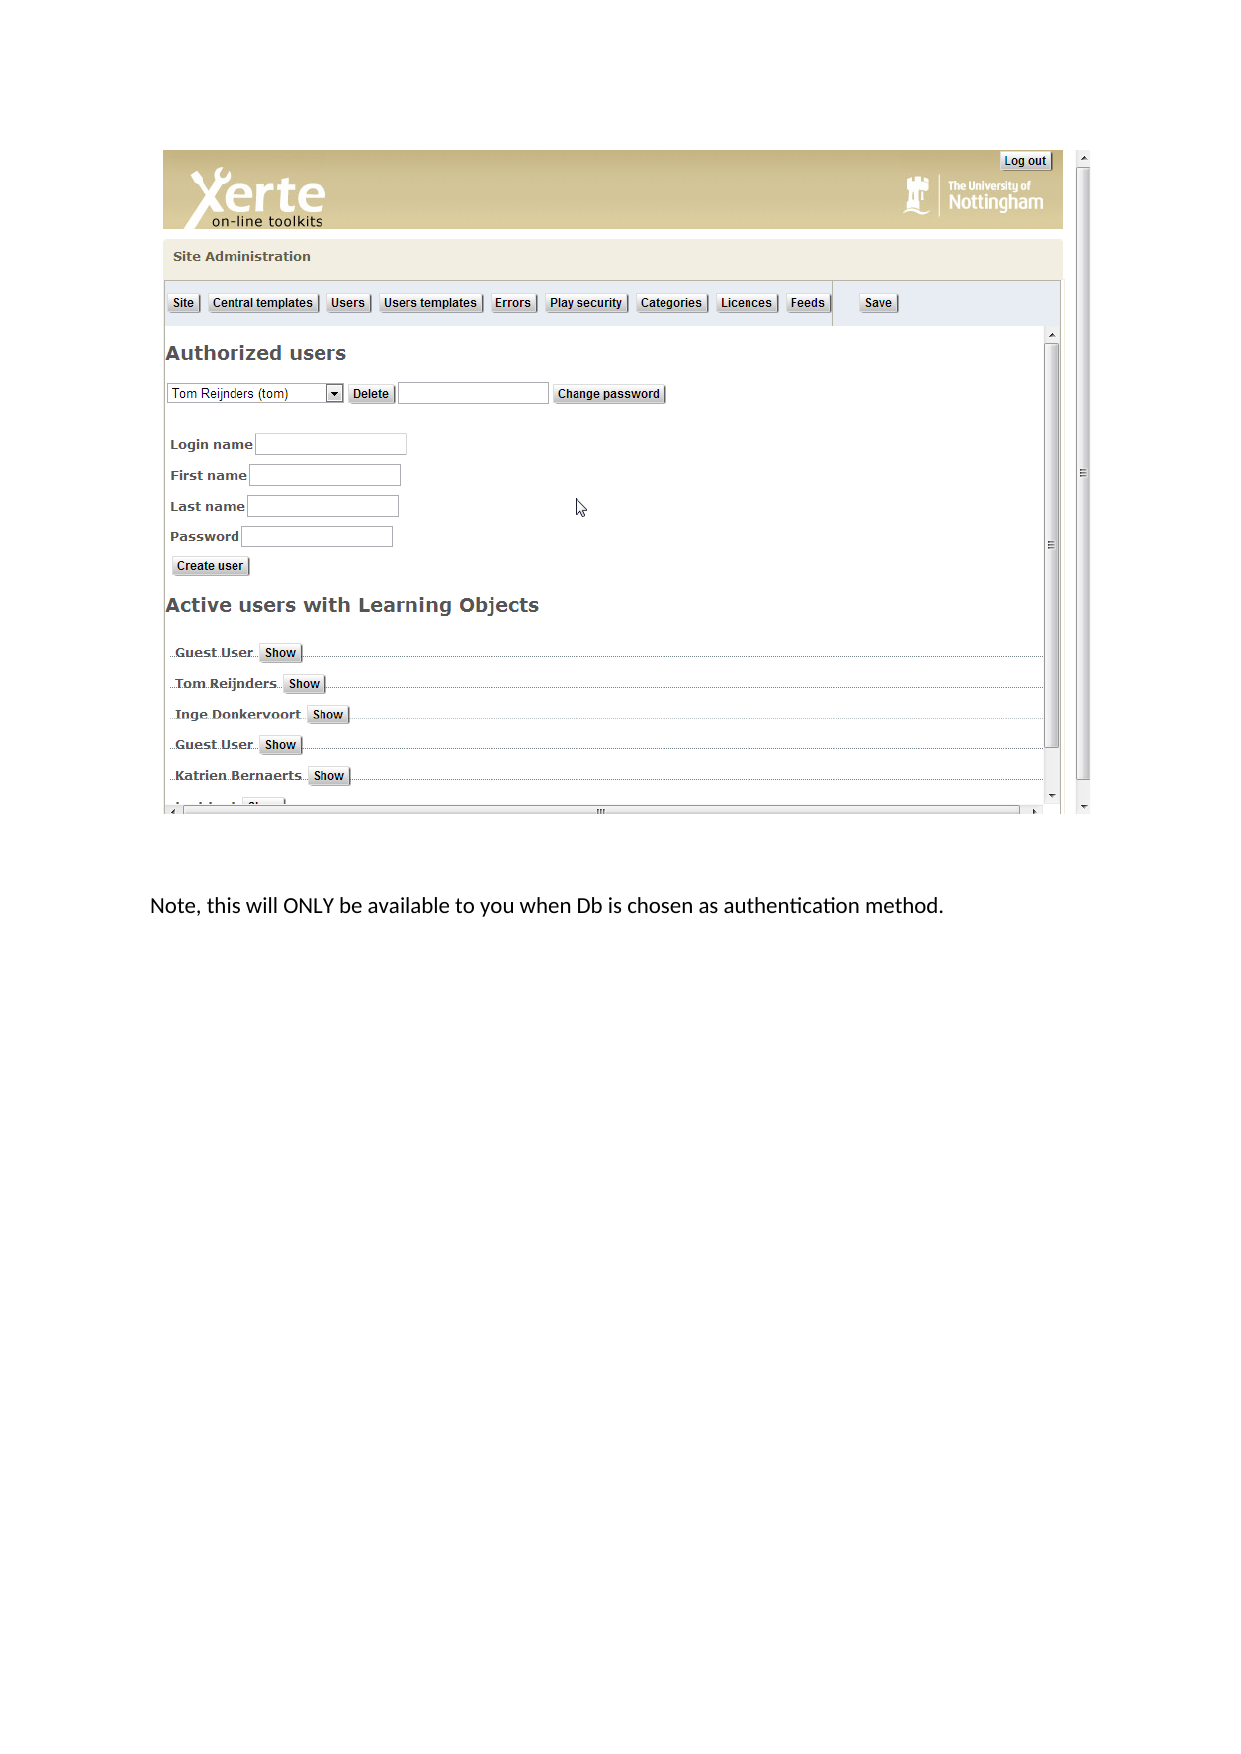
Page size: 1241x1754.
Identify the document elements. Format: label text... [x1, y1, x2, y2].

picture [150, 150, 1091, 814]
text Note, this will ONLY be available to you when Db is chosen as authentication method. [150, 892, 1090, 920]
